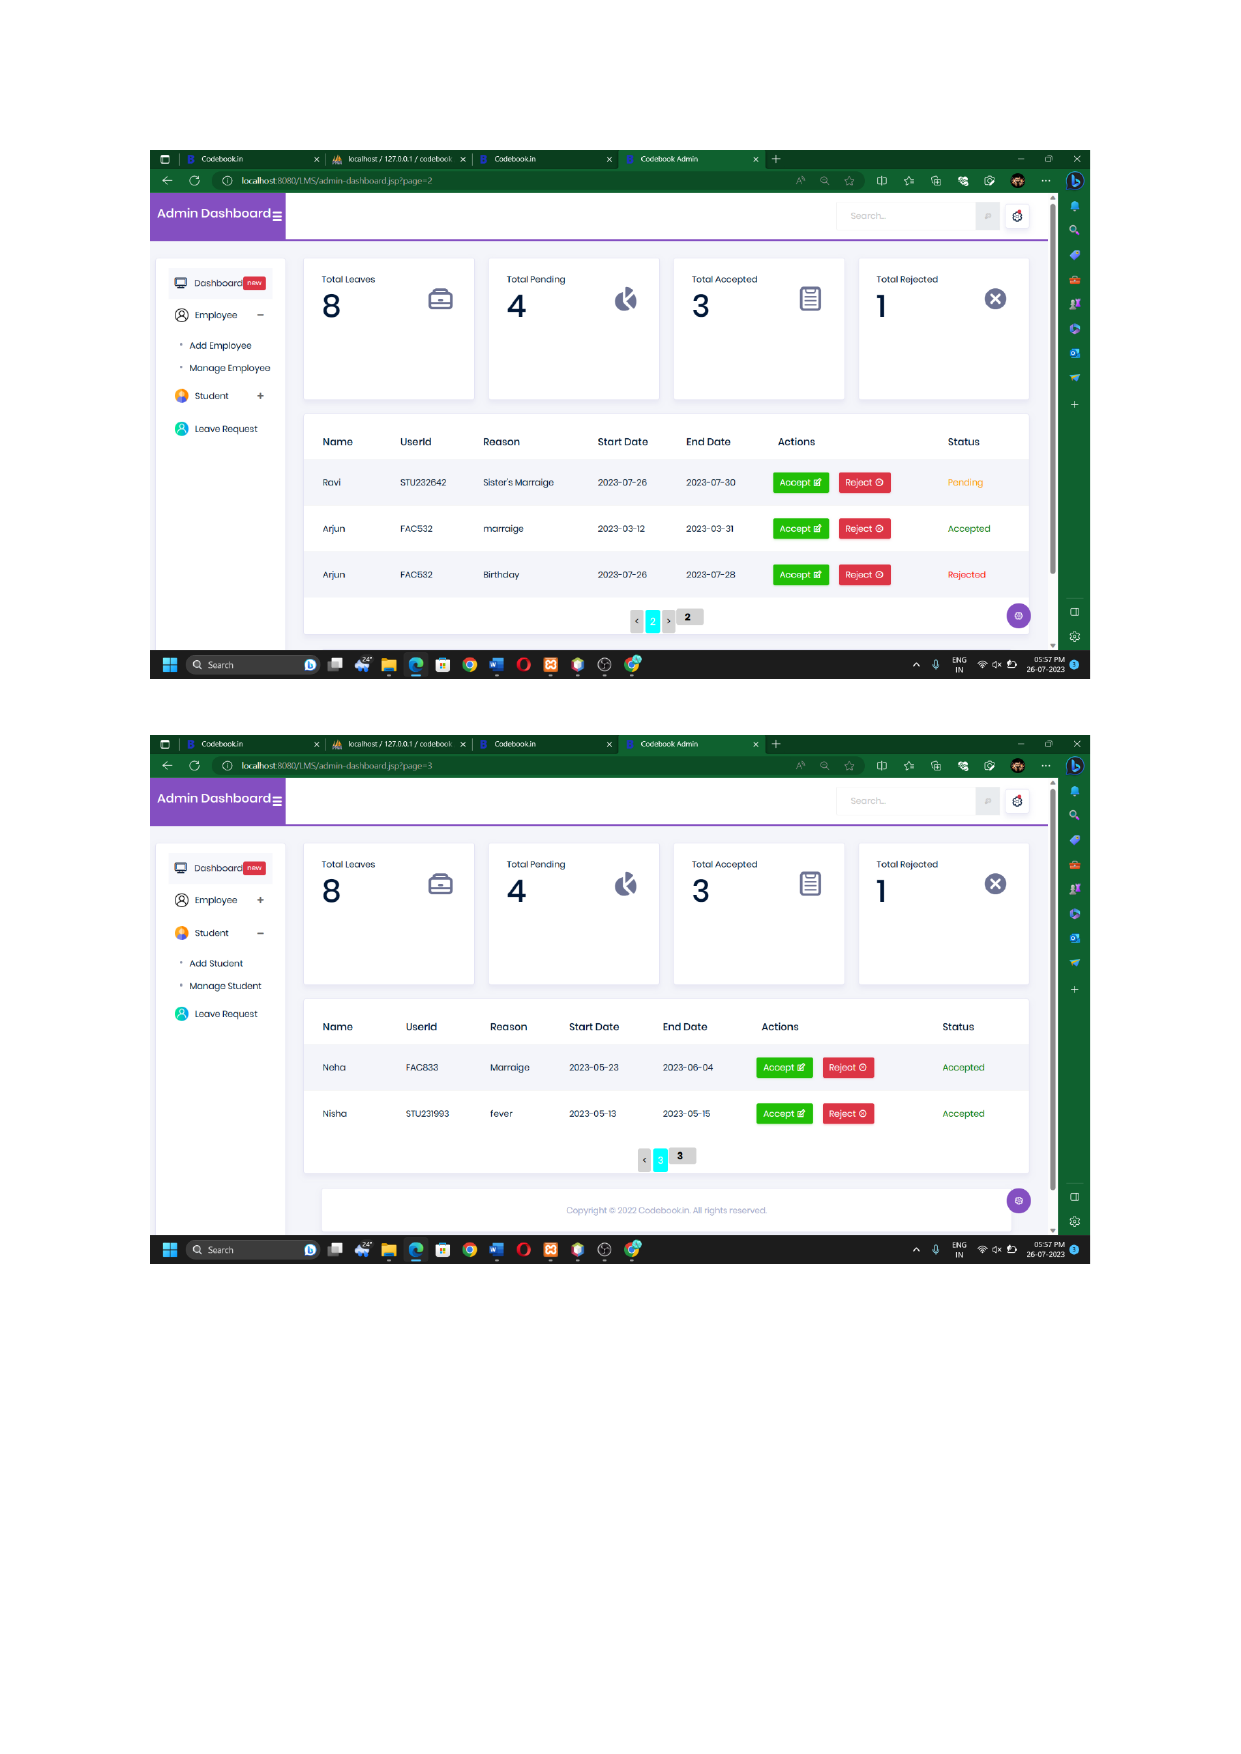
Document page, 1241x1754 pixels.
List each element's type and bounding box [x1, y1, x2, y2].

picture [150, 735, 1091, 1264]
picture [150, 150, 1091, 679]
